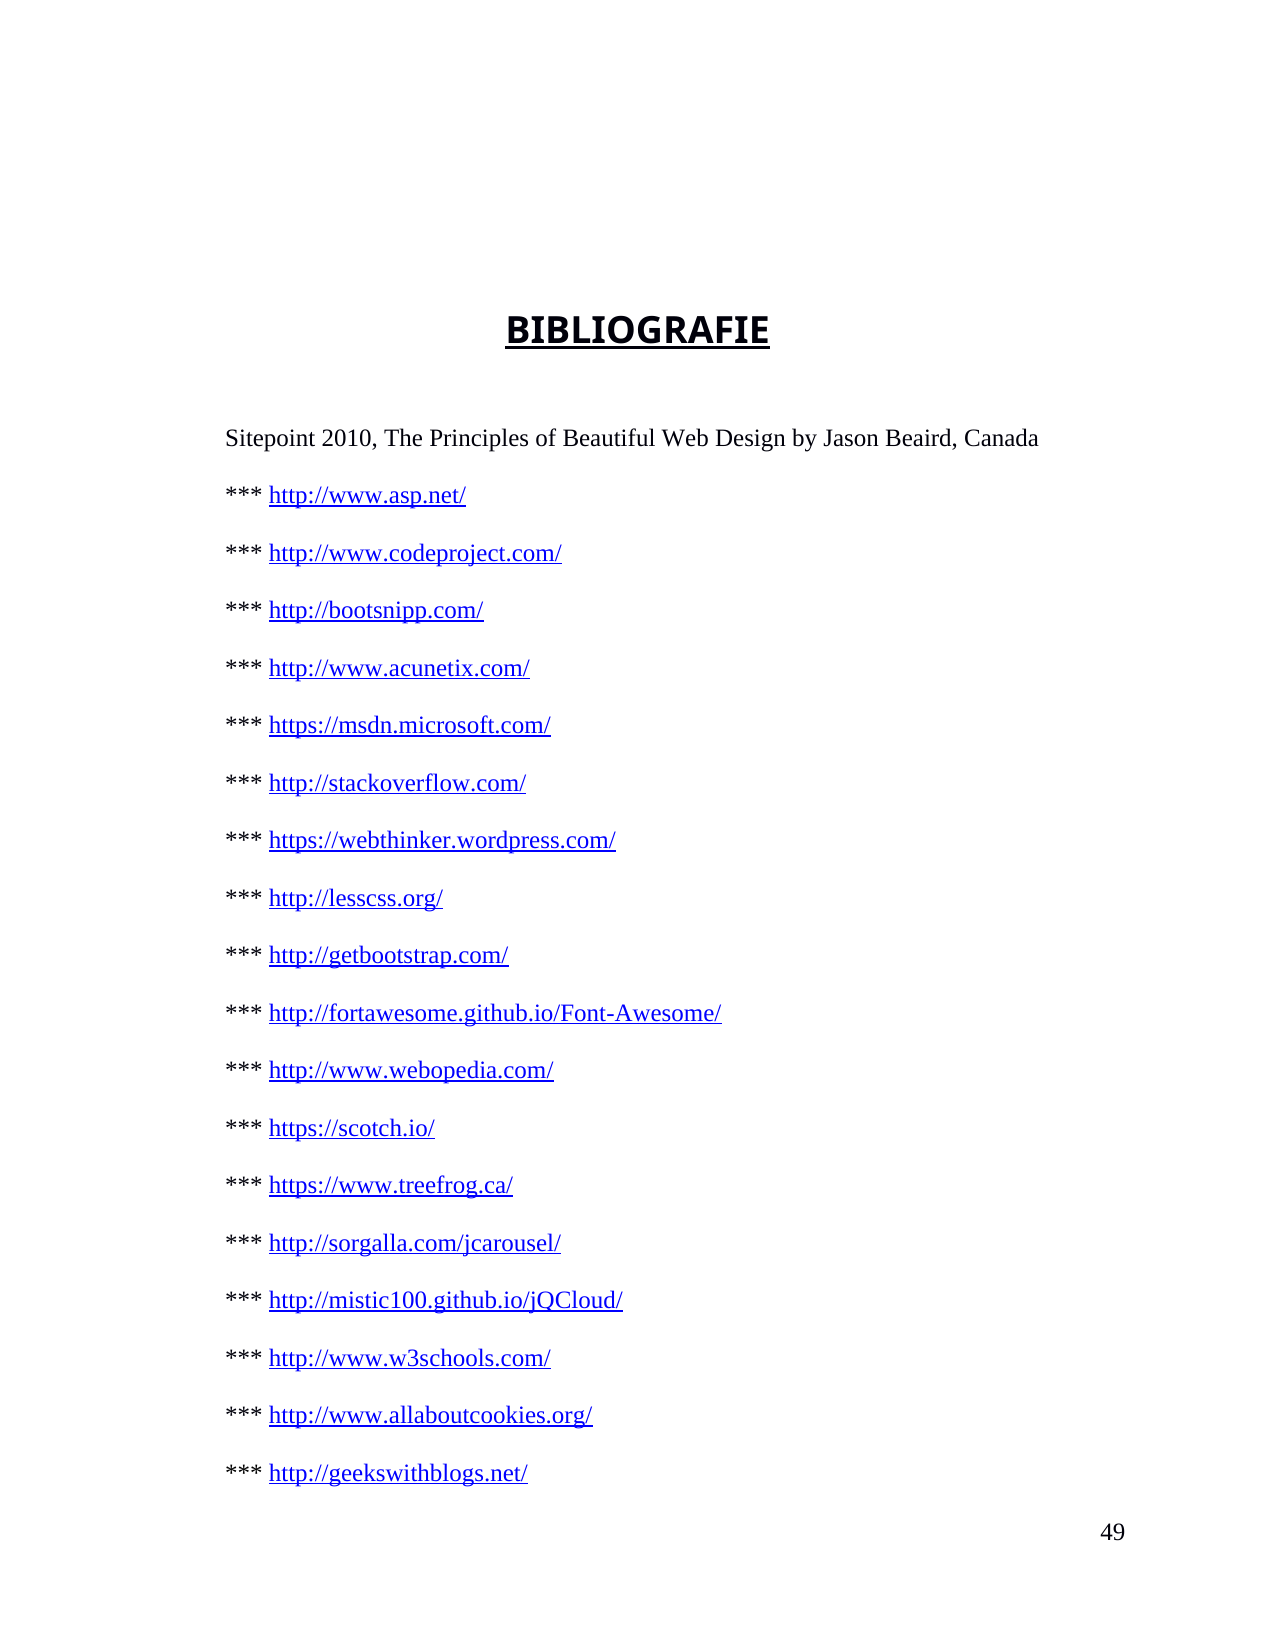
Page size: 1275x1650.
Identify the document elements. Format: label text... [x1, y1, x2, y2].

list *** https://webthinker.wordpress.com/ [225, 825, 1125, 854]
list *** https://scotch.io/ [225, 1113, 1125, 1142]
list *** http://www.acunetix.com/ [225, 653, 1125, 682]
list *** http://www.w3schools.com/ [225, 1343, 1125, 1372]
list *** http://lesscss.org/ [225, 883, 1125, 912]
list *** http://mistic100.github.io/jQCloud/ [225, 1285, 1125, 1314]
list *** http://fortawesome.github.io/Font-Awesome/ [225, 998, 1125, 1027]
list *** https://www.treefrog.ca/ [225, 1170, 1125, 1199]
list *** http://geekswithblogs.net/ [225, 1458, 1125, 1487]
list *** http://bootsnipp.com/ [225, 595, 1125, 624]
list *** https://msdn.microsoft.com/ [225, 710, 1125, 739]
list *** http://www.codeproject.com/ [225, 538, 1125, 567]
text BIBLIOGRAFIE [150, 303, 1125, 354]
list *** http://www.allaboutcookies.org/ [225, 1400, 1125, 1429]
list *** http://stackoverflow.com/ [225, 768, 1125, 797]
list *** http://www.asp.net/ [225, 480, 1125, 509]
list Sitepoint 2010, The Principles of Beautiful Web Design by Jason Beaird, Canada [225, 423, 1125, 452]
list *** http://sorgalla.com/jcarousel/ [225, 1228, 1125, 1257]
list *** http://www.webopedia.com/ [225, 1055, 1125, 1084]
list *** http://getbootstrap.com/ [225, 940, 1125, 969]
